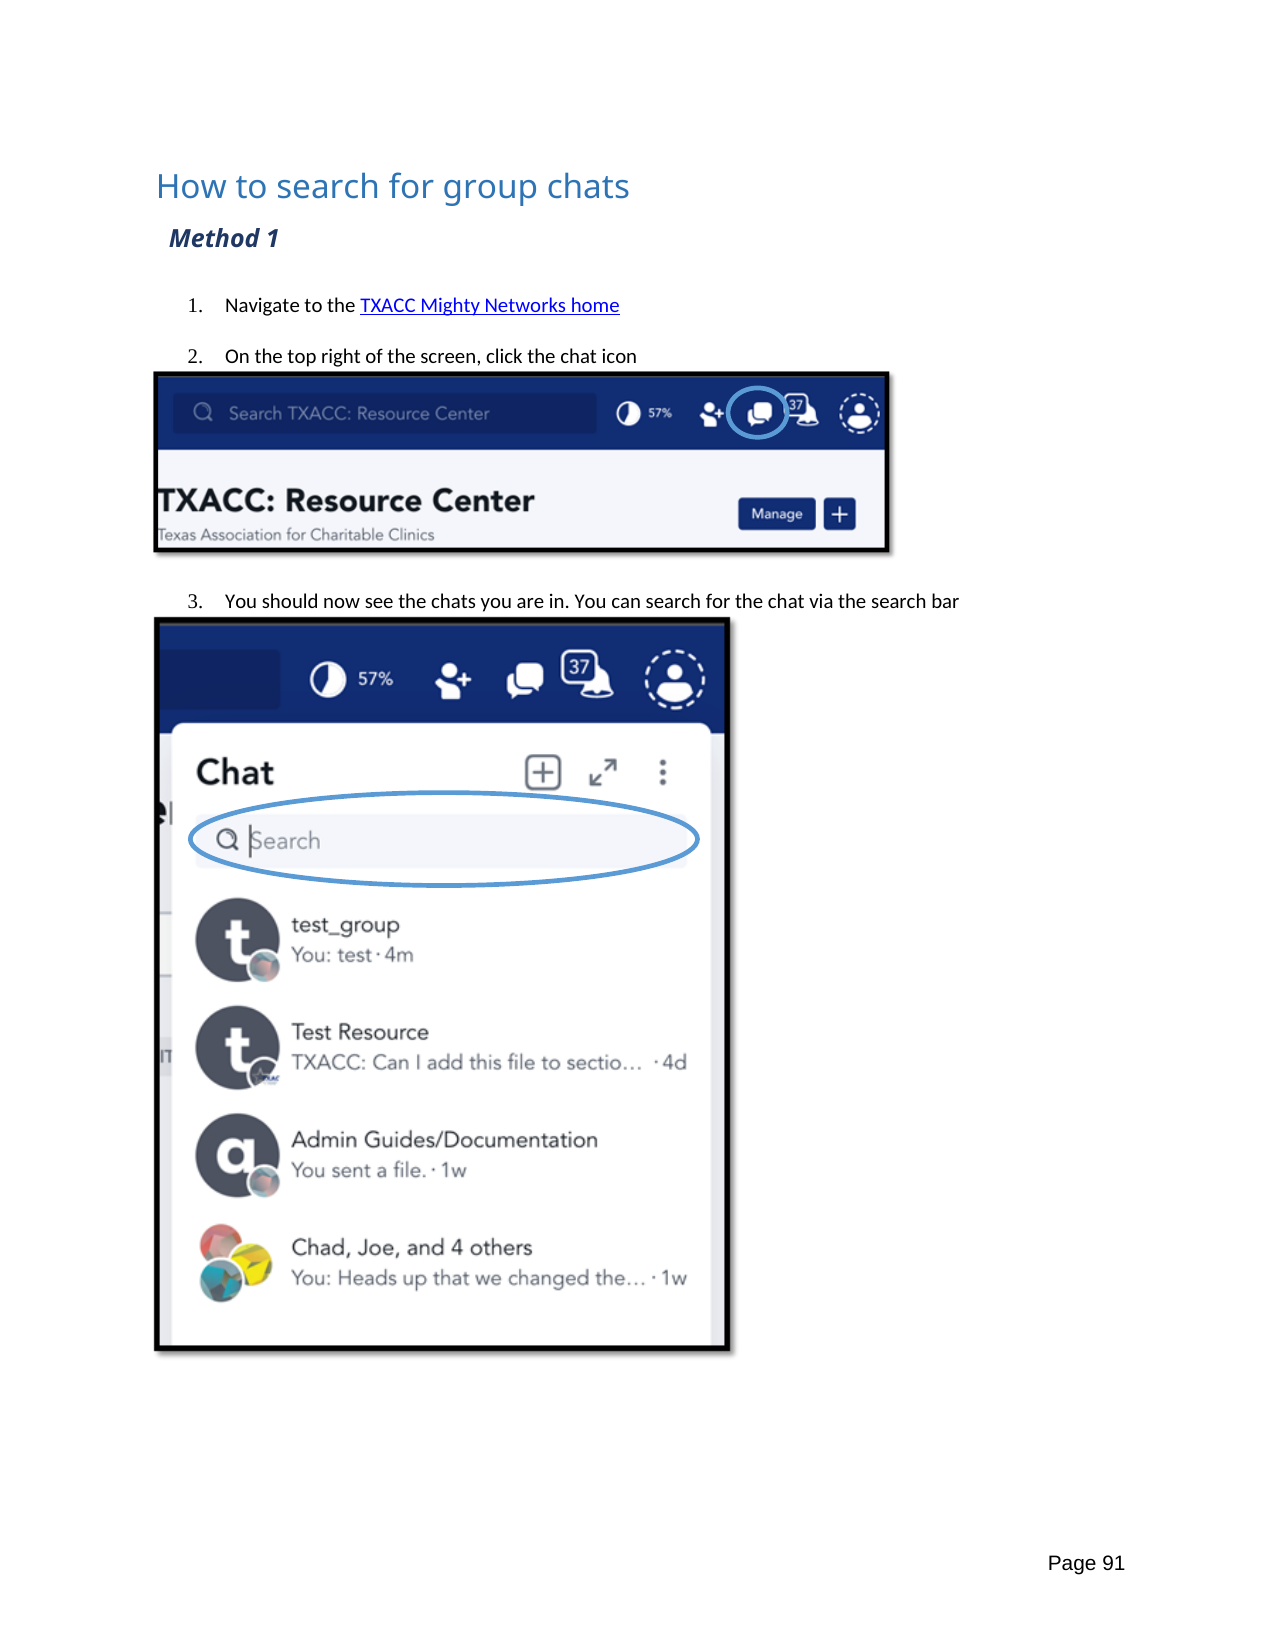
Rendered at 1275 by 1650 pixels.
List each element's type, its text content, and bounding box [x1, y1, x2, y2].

list On the top right of the screen, click the chat icon [187, 343, 1125, 369]
subtitle How to search for group chats [156, 162, 1087, 208]
picture [150, 368, 901, 563]
subtitle Method 1 [169, 220, 1087, 254]
list You should now see the chats you are in. You can search for the chat via the search bar [187, 588, 1125, 613]
picture [150, 613, 743, 1364]
list Navigate to the TXACC Mighty Networks home [187, 292, 1125, 318]
